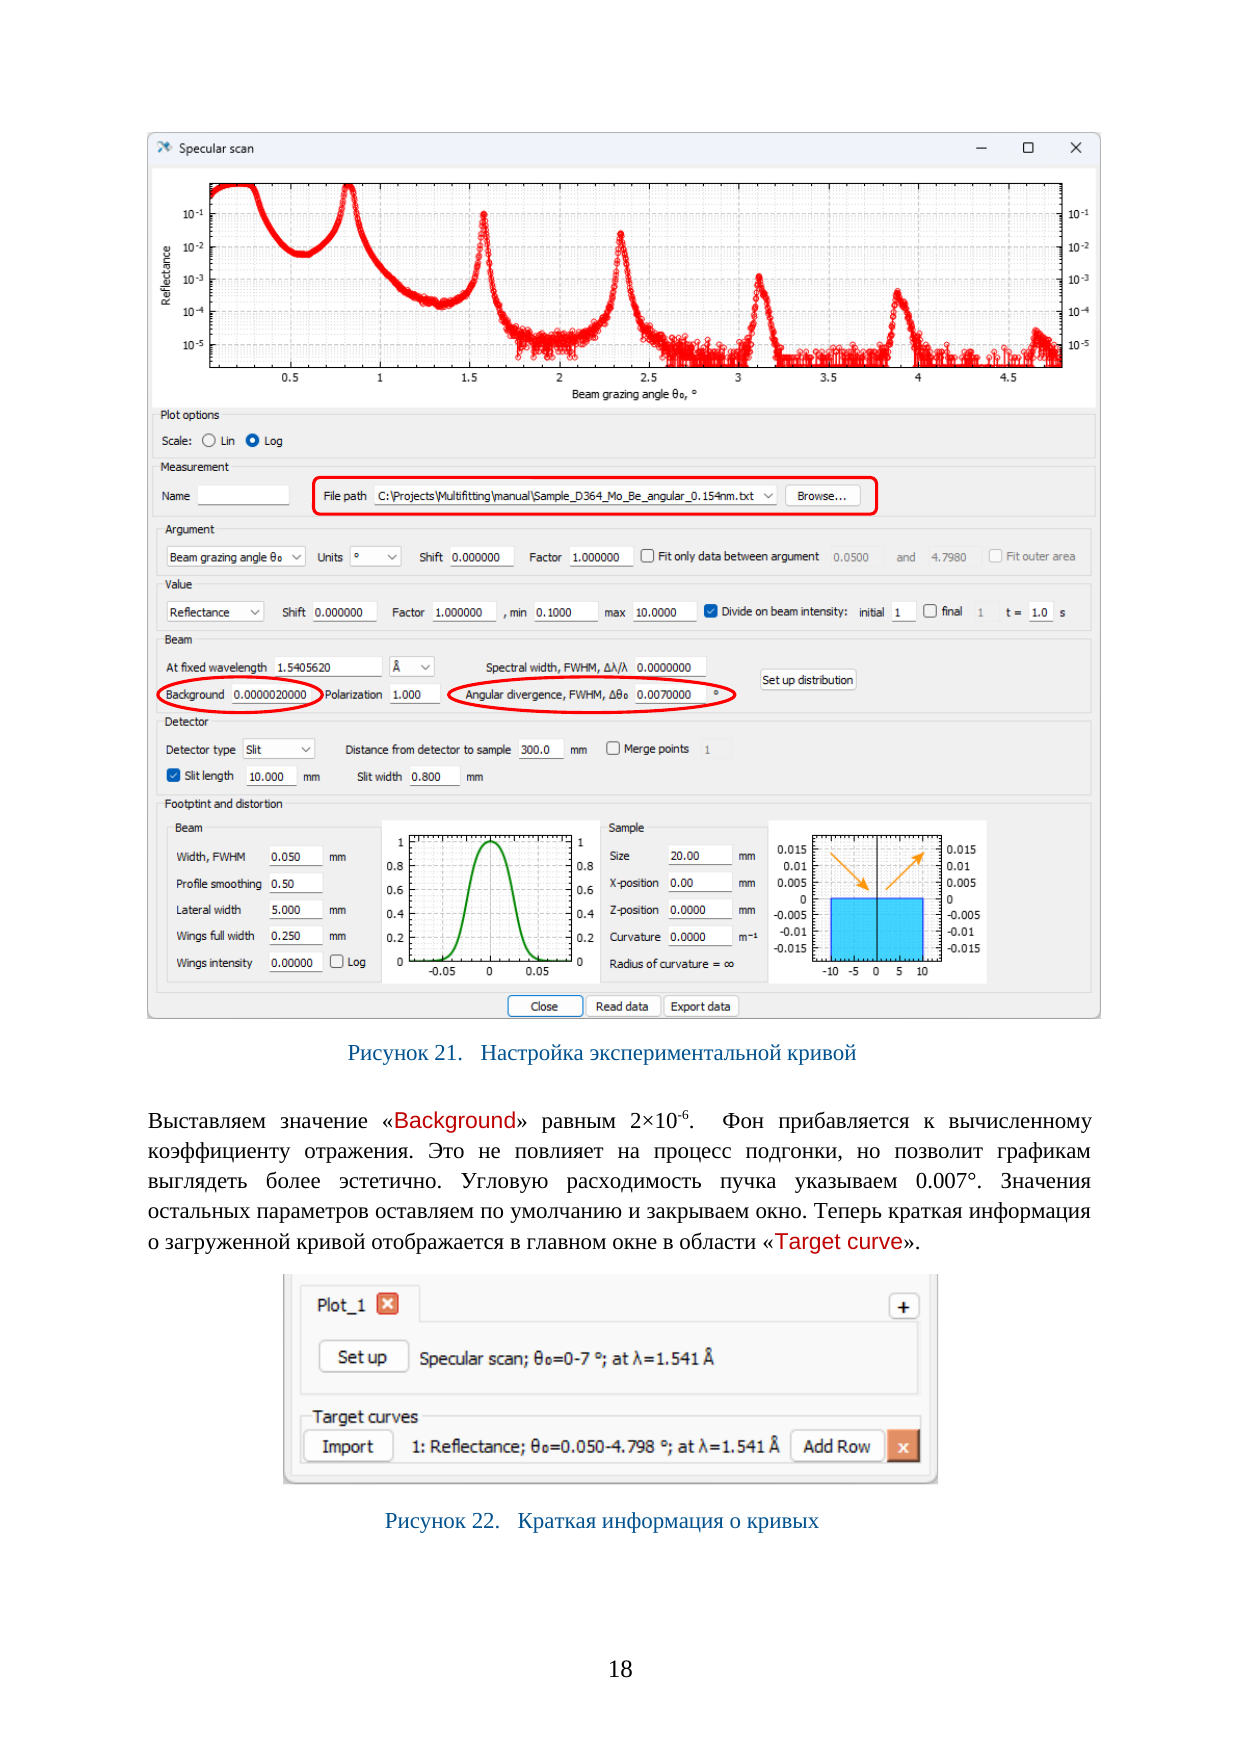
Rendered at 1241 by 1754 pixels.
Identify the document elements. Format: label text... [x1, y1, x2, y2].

list Выставляем значение «Background» равным 2×10-6. Фон прибавляется к вычисленному коэффициенту отражения. Это не повлияет на процесс подгонки, но позволит графикам выглядеть более эстетично. Угловую расходимость пучка указываем 0.007°. Значения остальных параметров оставляем по умолчанию и закрываем окно. Теперь краткая информация о загруженной кривой отображается в главном окне в области «Target сurve». [148, 1107, 1093, 1254]
picture [283, 1274, 939, 1486]
list Настройка экспериментальной кривой [178, 1019, 1093, 1066]
picture [147, 132, 1101, 1019]
